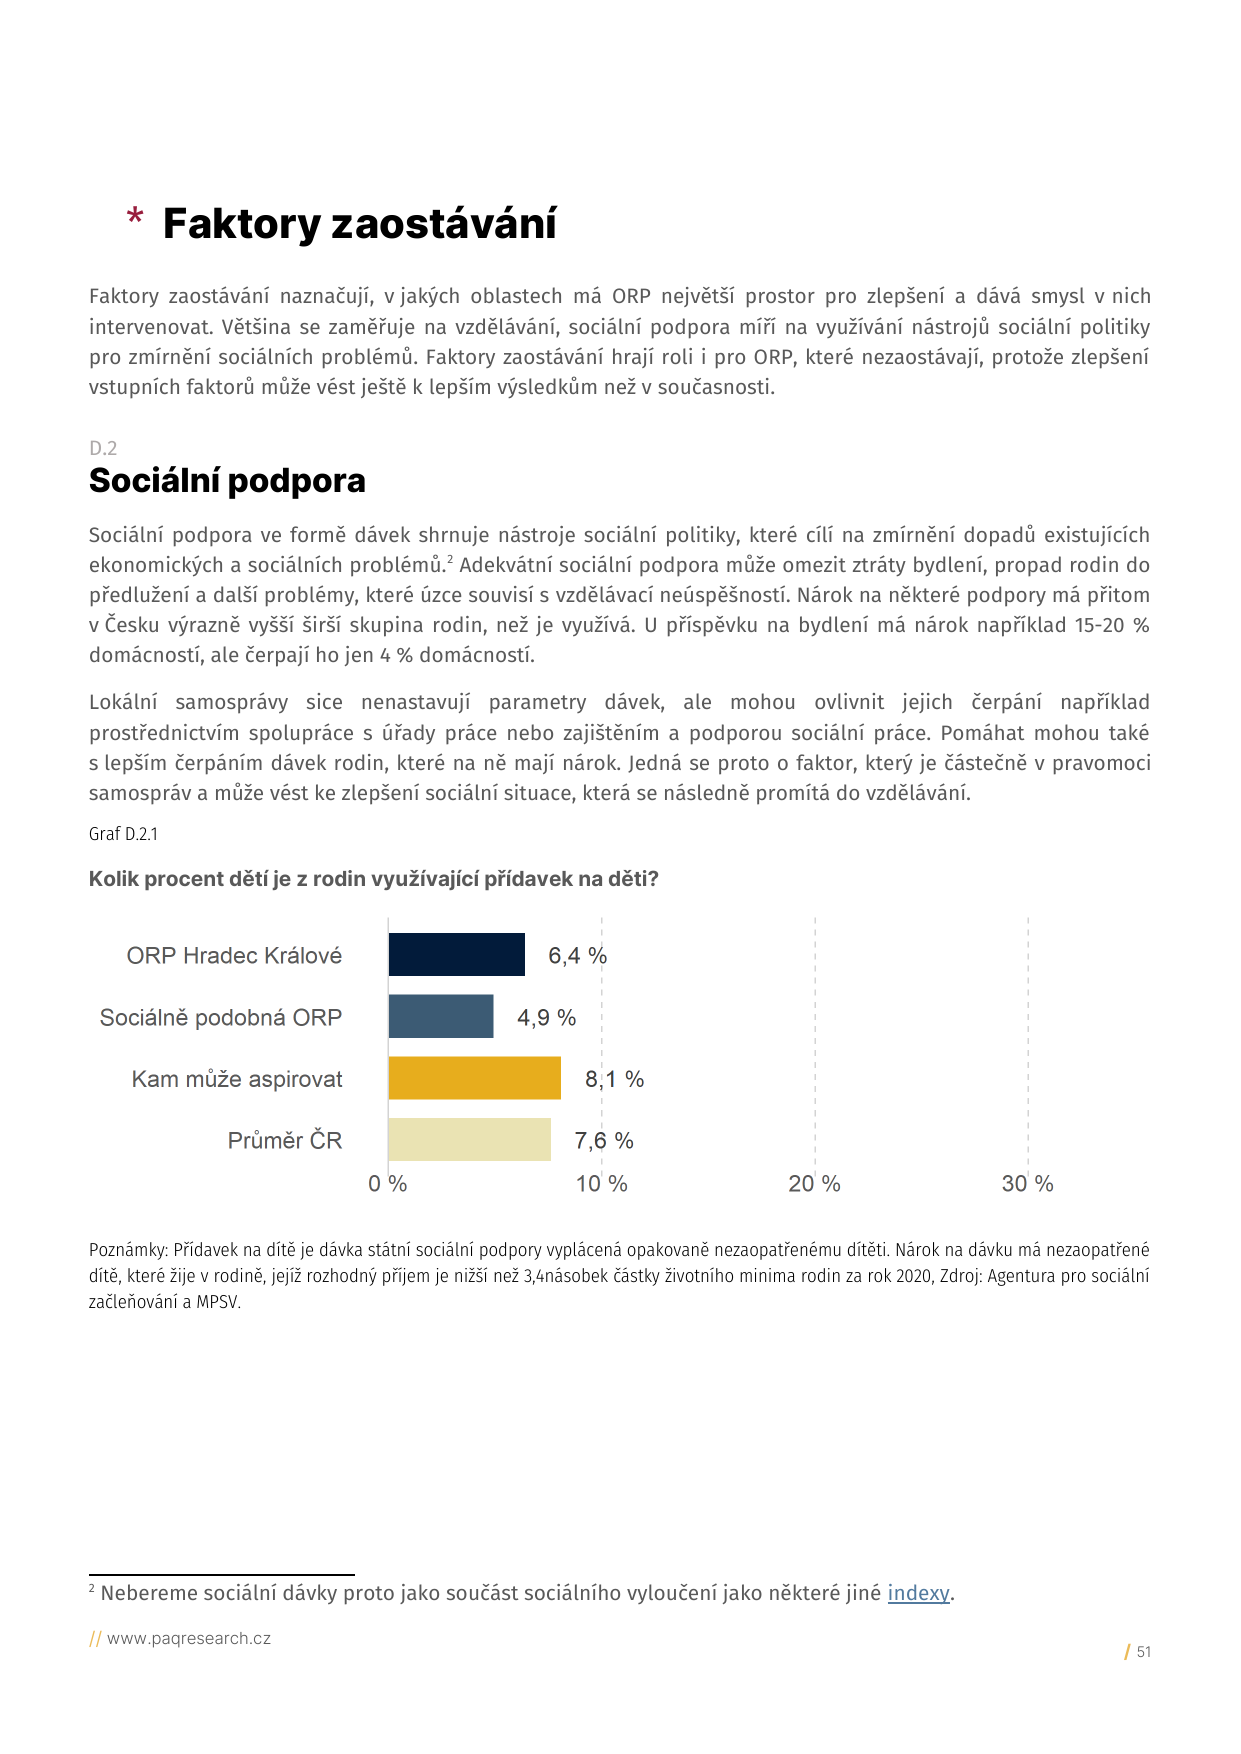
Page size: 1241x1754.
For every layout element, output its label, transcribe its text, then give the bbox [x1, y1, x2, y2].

text Poznámky: Přídavek na dítě je dávka státní sociální podpory vyplácená opakovaně nezaopatřenému dítěti. Nárok na dávku má nezaopatřené dítě, které žije v rodině, jejíž rozhodný příjem je nižší než 3,4násobek částky životního minima rodin za rok 2020, Zdroj: Agentura pro sociální začleňování a MPSV. [89, 1239, 1152, 1313]
text Kolik procent dětí je z rodin využívající přídavek na děti? [89, 861, 1152, 891]
picture [88, 891, 1139, 1223]
subtitle Faktory zaostávání [126, 198, 1152, 249]
text Faktory zaostávání naznačují, v jakých oblastech má ORP největší prostor pro zlepšení a dává smysl v nich intervenovat. Většina se zaměřuje na vzdělávání, sociální podpora míří na využívání nástrojů sociální politiky pro zmírnění sociálních problémů. Faktory zaostávání hrají roli i pro ORP, které nezaostávají, protože zlepšení vstupních faktorů může vést ještě k lepším výsledkům než v současnosti. [89, 279, 1152, 400]
subtitle Sociální podpora [89, 461, 1152, 501]
text D.2 [89, 430, 1152, 461]
text Graf D.2.1 [89, 822, 1152, 845]
text Lokální samosprávy sice nenastavují parametry dávek, ale mohou ovlivnit jejich čerpání například prostřednictvím spolupráce s úřady práce nebo zajištěním a podporou sociální práce. Pomáhat mohou také s lepším čerpáním dávek rodin, které na ně mají nárok. Jedná se proto o faktor, který je částečně v pravomoci samospráv a může vést ke zlepšení sociální situace, která se následně promítá do vzdělávání. [89, 685, 1152, 806]
text Sociální podpora ve formě dávek shrnuje nástroje sociální politiky, které cílí na zmírnění dopadů existujících ekonomických a sociálních problémů. Adekvátní sociální podpora může omezit ztráty bydlení, propad rodin do předlužení a další problémy, které úzce souvisí s vzdělávací neúspěšností. Nárok na některé podpory má přitom v Česku výrazně vyšší širší skupina rodin, než je využívá. U příspěvku na bydlení má nárok například 15-20 % domácností, ale čerpají ho jen 4 % domácností. [89, 517, 1152, 668]
